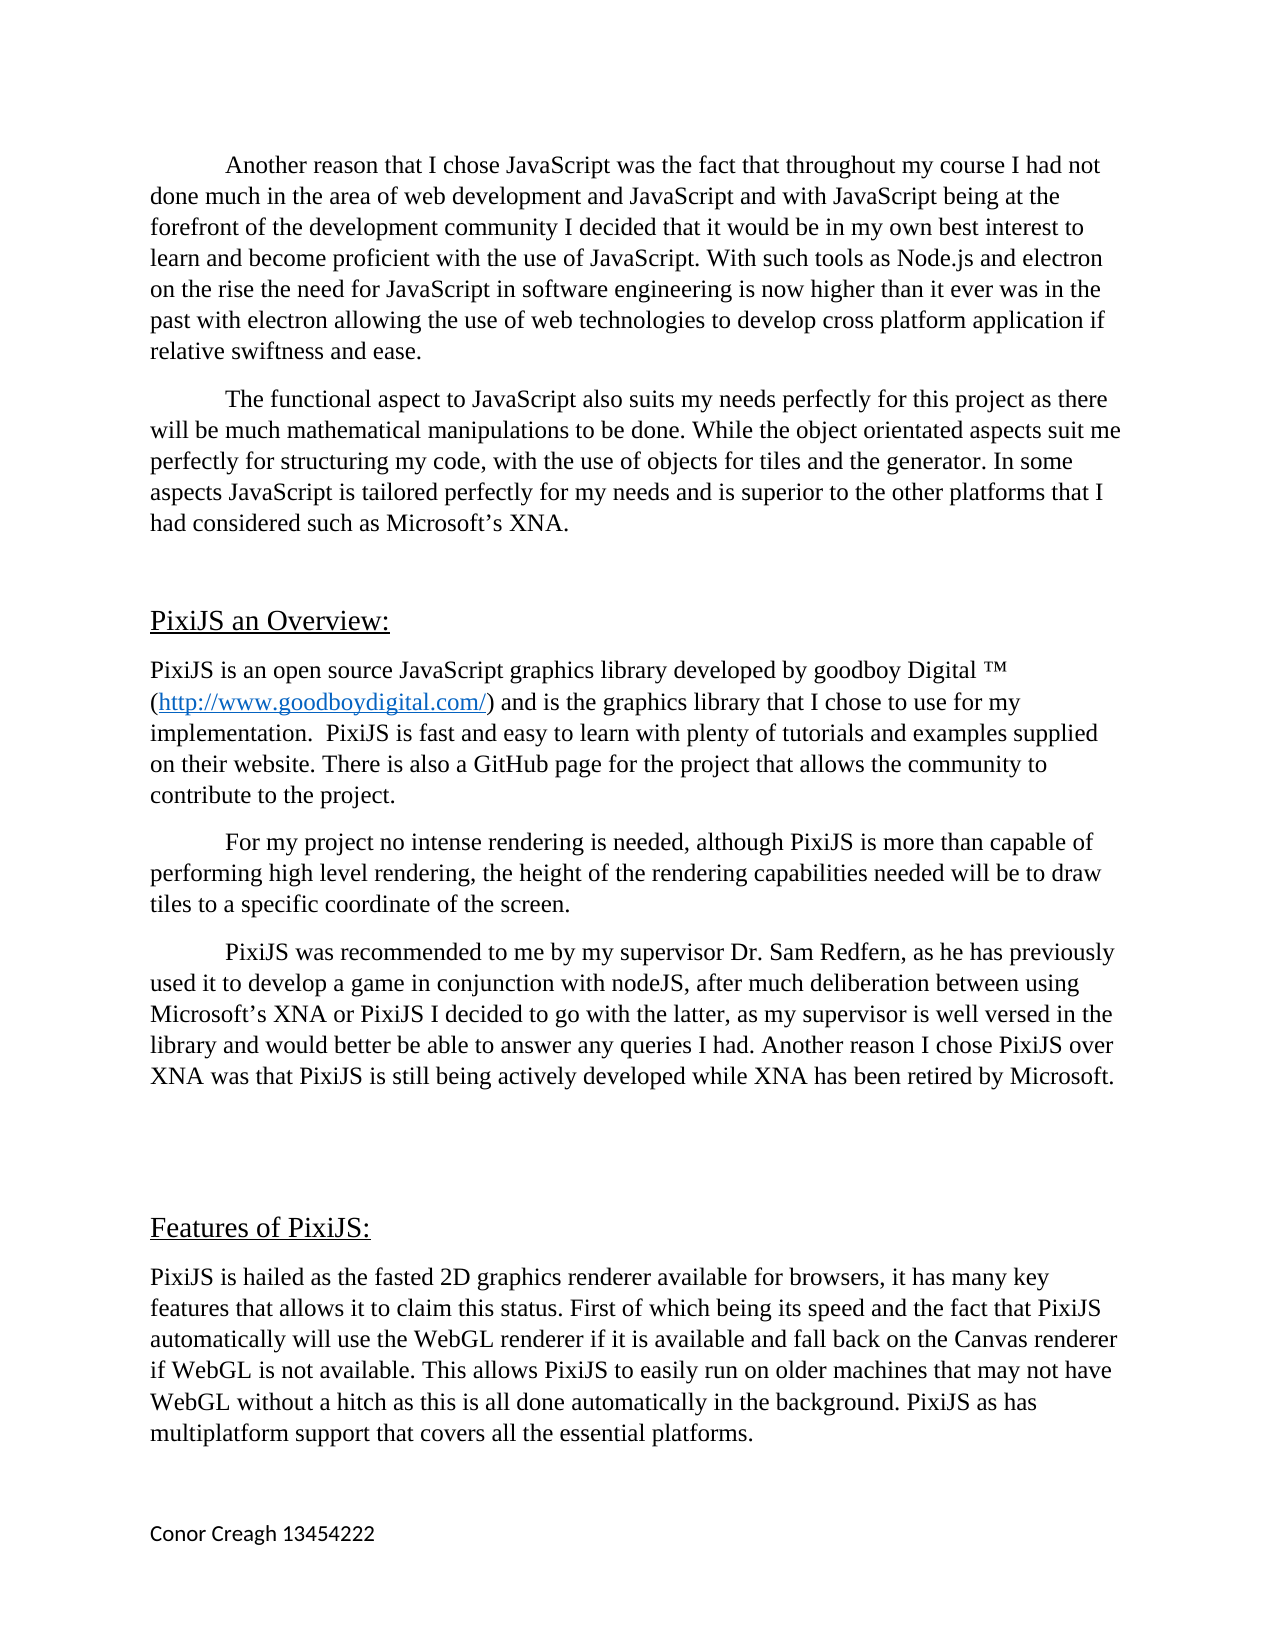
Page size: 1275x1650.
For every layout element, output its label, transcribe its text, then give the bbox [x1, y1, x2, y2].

text The functional aspect to JavaScript also suits my needs perfectly for this project as there will be much mathematical manipulations to be done. While the object orientated aspects suit me perfectly for structuring my code, with the use of objects for tiles and the generator. In some aspects JavaScript is tailored perfectly for my needs and is superior to the other platforms that I had considered such as Microsoft’s XNA. [150, 384, 1125, 537]
text PixiJS is hailed as the fasted 2D graphics renderer available for browsers, it has many key features that allows it to claim this status. First of which being its speed and the fact that PixiJS automatically will use the WebGL renderer if it is available and fall back on the Canvas renderer if WebGL is not available. This allows PixiJS to easily run on older machines that may not have WebGL without a hitch as this is all done automatically in the background. PixiJS as has multiplatform support that covers all the essential platforms. [150, 1262, 1125, 1446]
text Features of PixiJS: [150, 1210, 1125, 1243]
text PixiJS an Overview: [150, 603, 1125, 636]
text Another reason that I chose JavaScript was the fact that throughout my course I had not done much in the area of web development and JavaScript and with JavaScript being at the forefront of the development community I decided that it would be in my own best interest to learn and become proficient with the use of JavaScript. With such tools as Node.js and electron on the rise the need for JavaScript in software engineering is now higher than it ever was in the past with electron allowing the use of web technologies to develop cross platform application if relative swiftness and ease. [150, 150, 1125, 365]
text PixiJS is an open source JavaScript graphics library developed by goodboy Digital ™ (http://www.goodboydigital.com/) and is the graphics library that I chose to use for my implementation. PixiJS is fast and easy to learn with plenty of tutorials and examples supplied on their website. There is also a GitHub page for the project that allows the community to contribute to the project. [150, 656, 1125, 808]
text PixiJS was recommended to me by my supervisor Dr. Sam Redfern, as he has previously used it to develop a game in conjunction with nodeJS, after much deliberation between using Microsoft’s XNA or PixiJS I decided to go with the latter, as my supervisor is well versed in the library and would better be able to answer any queries I had. Another reason I chose PixiJS over XNA was that PixiJS is still being actively developed while XNA has been retired by Microsoft. [150, 937, 1125, 1090]
text For my project no intense rendering is needed, although PixiJS is more than capable of performing high level rendering, the height of the rendering capabilities needed will be to draw tiles to a specific coordinate of the screen. [150, 827, 1125, 918]
